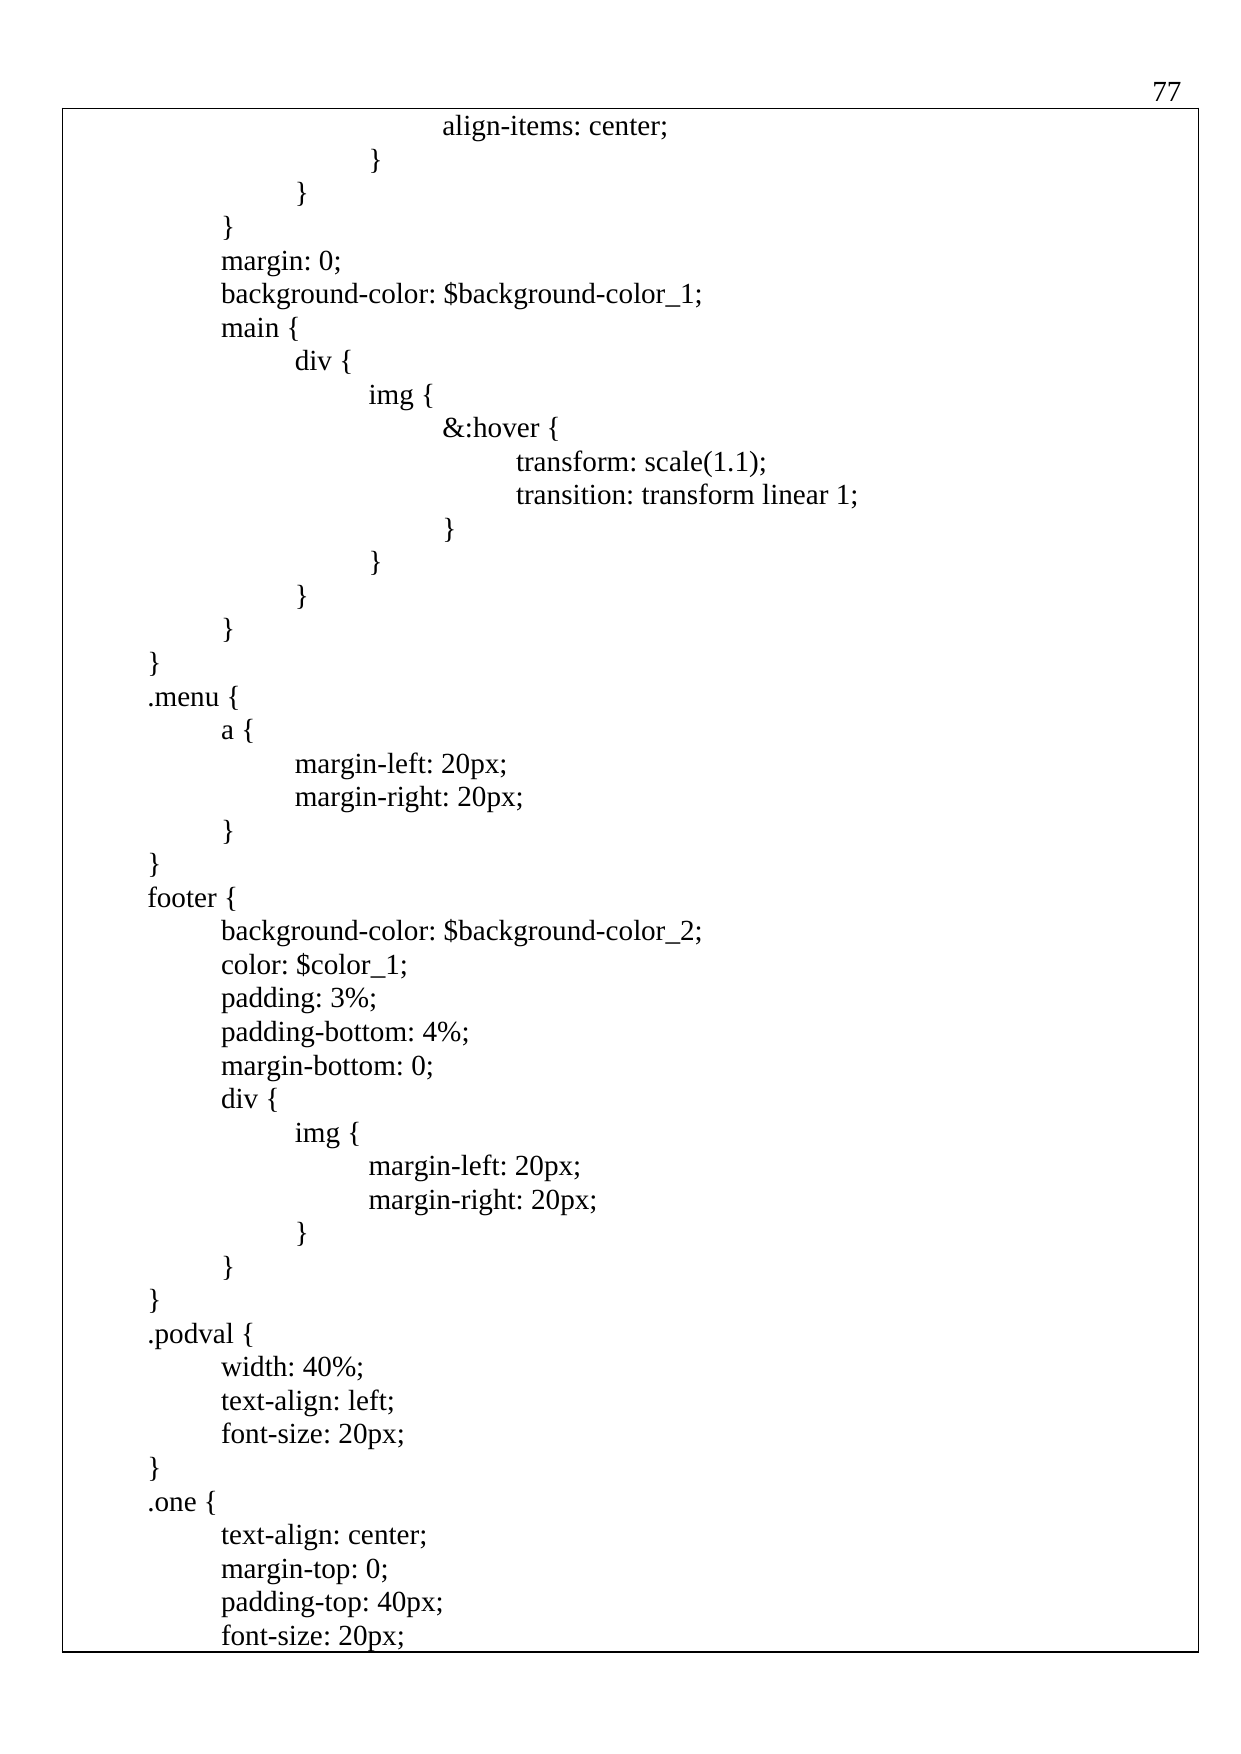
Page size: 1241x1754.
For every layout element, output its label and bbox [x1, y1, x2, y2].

table_header [63, 109, 1198, 1651]
